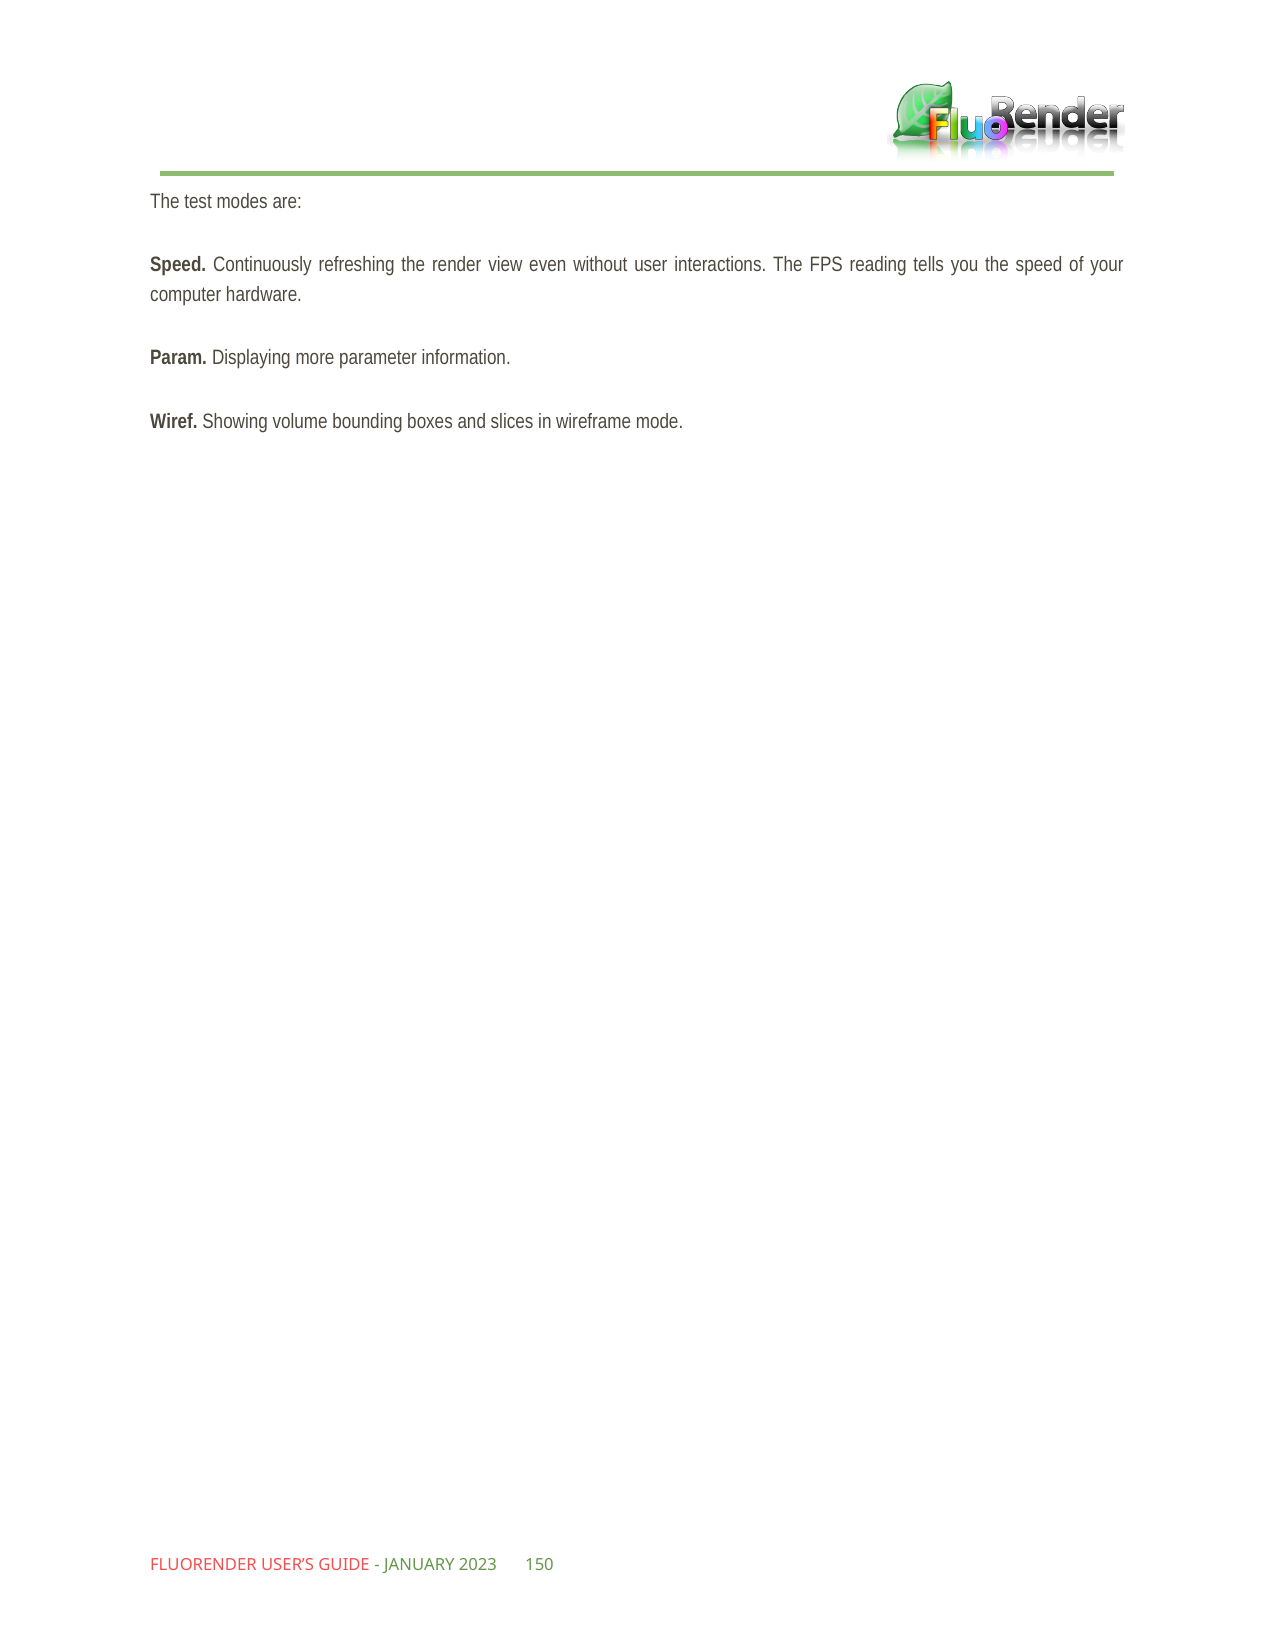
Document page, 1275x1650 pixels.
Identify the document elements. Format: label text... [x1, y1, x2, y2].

text Wiref. Showing volume bounding boxes and slices in wireframe mode. [150, 408, 1125, 432]
text The test modes are: [150, 189, 1125, 213]
text Param. Displaying more parameter information. [150, 345, 1125, 369]
text Speed. Continuously refreshing the render view even without user interactions. The FPS reading tells you the speed of your computer hardware. [150, 252, 1125, 306]
picture [887, 75, 1125, 165]
